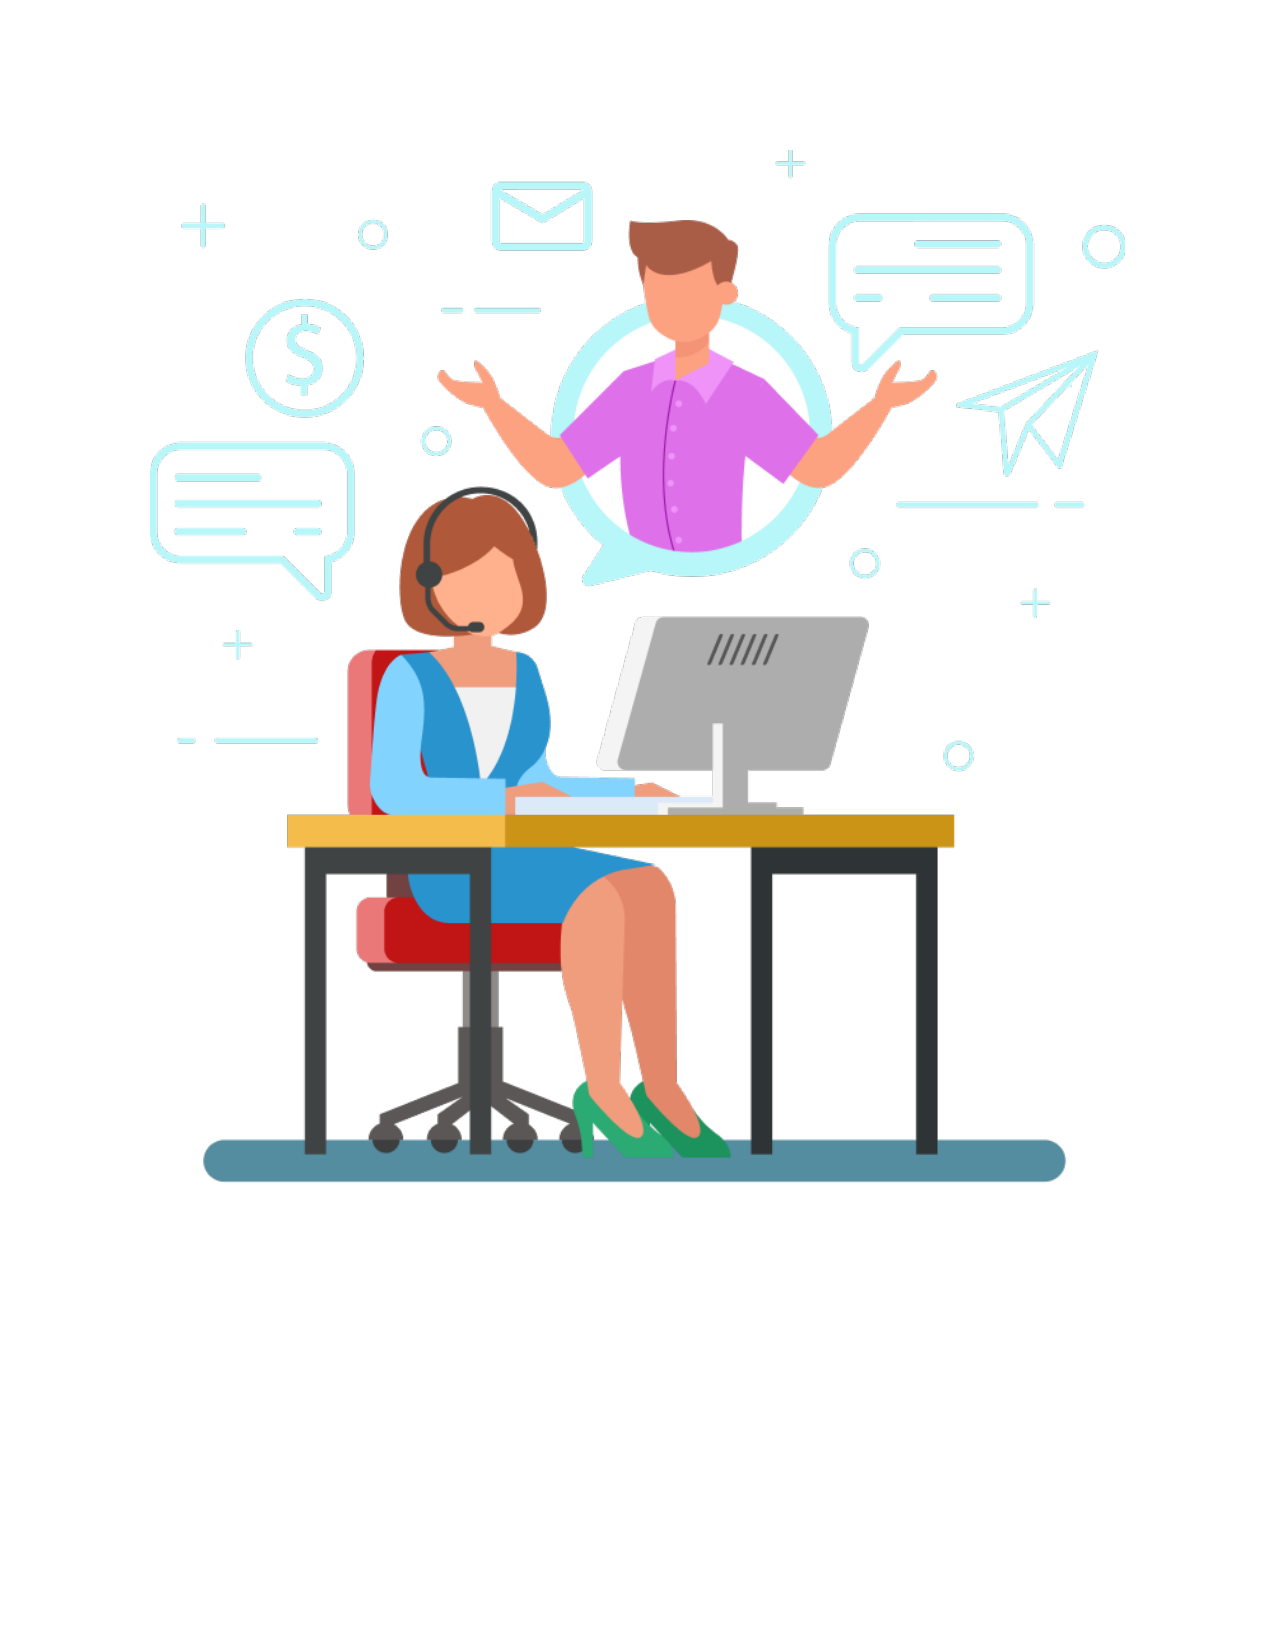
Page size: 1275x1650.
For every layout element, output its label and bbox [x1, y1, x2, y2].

picture [150, 150, 1125, 1183]
